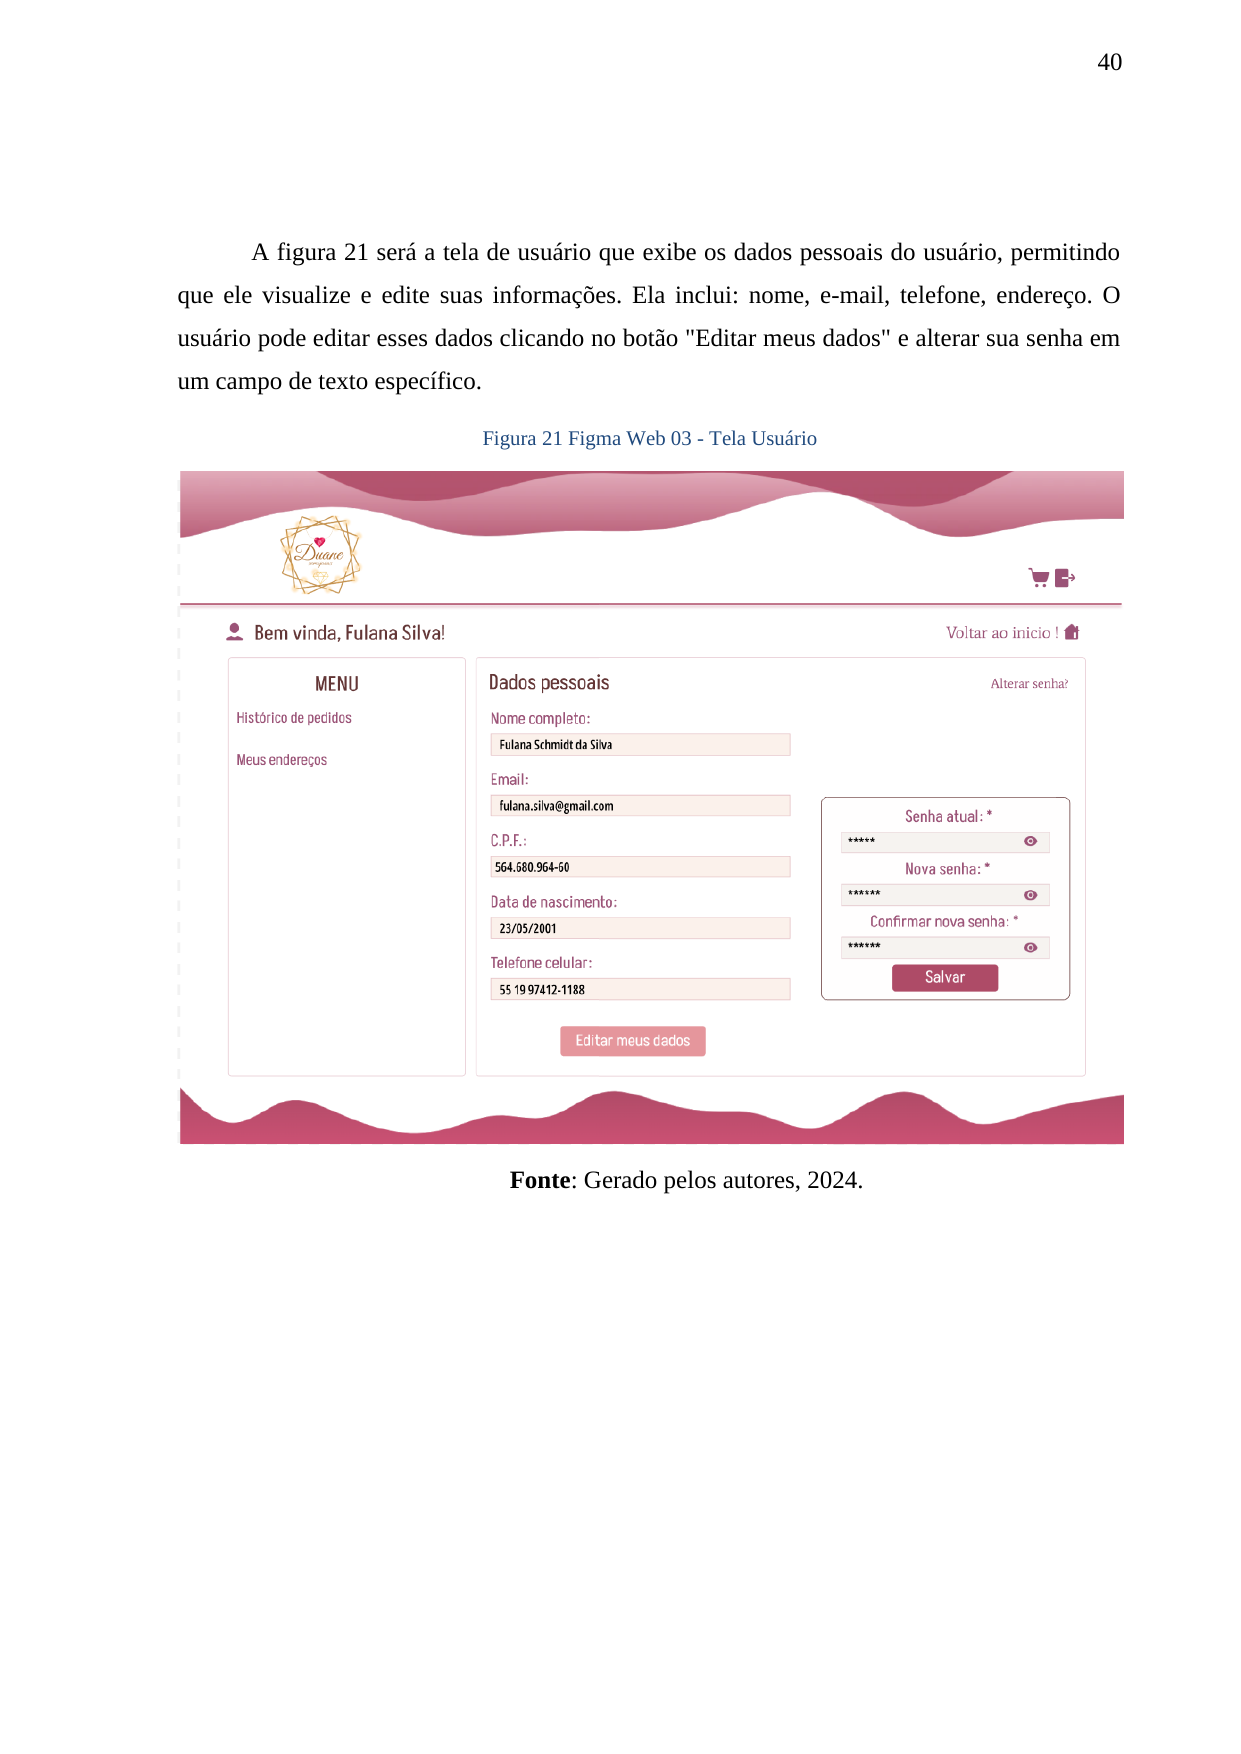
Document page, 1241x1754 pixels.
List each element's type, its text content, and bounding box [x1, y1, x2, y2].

text Fonte: Gerado pelos autores, 2024. [177, 1166, 1122, 1194]
text A figura 21 será a tela de usuário que exibe os dados pessoais do usuário, permitindo que ele visualize e edite suas informações. Ela inclui: nome, e-mail, telefone, endereço. O usuário pode editar esses dados clicando no botão "Editar meus dados" e alterar sua senha em um campo de texto específico. [177, 237, 1122, 395]
text Figura 21 Figma Web 03 - Tela Usuário [177, 426, 1122, 450]
picture [177, 471, 1124, 1145]
